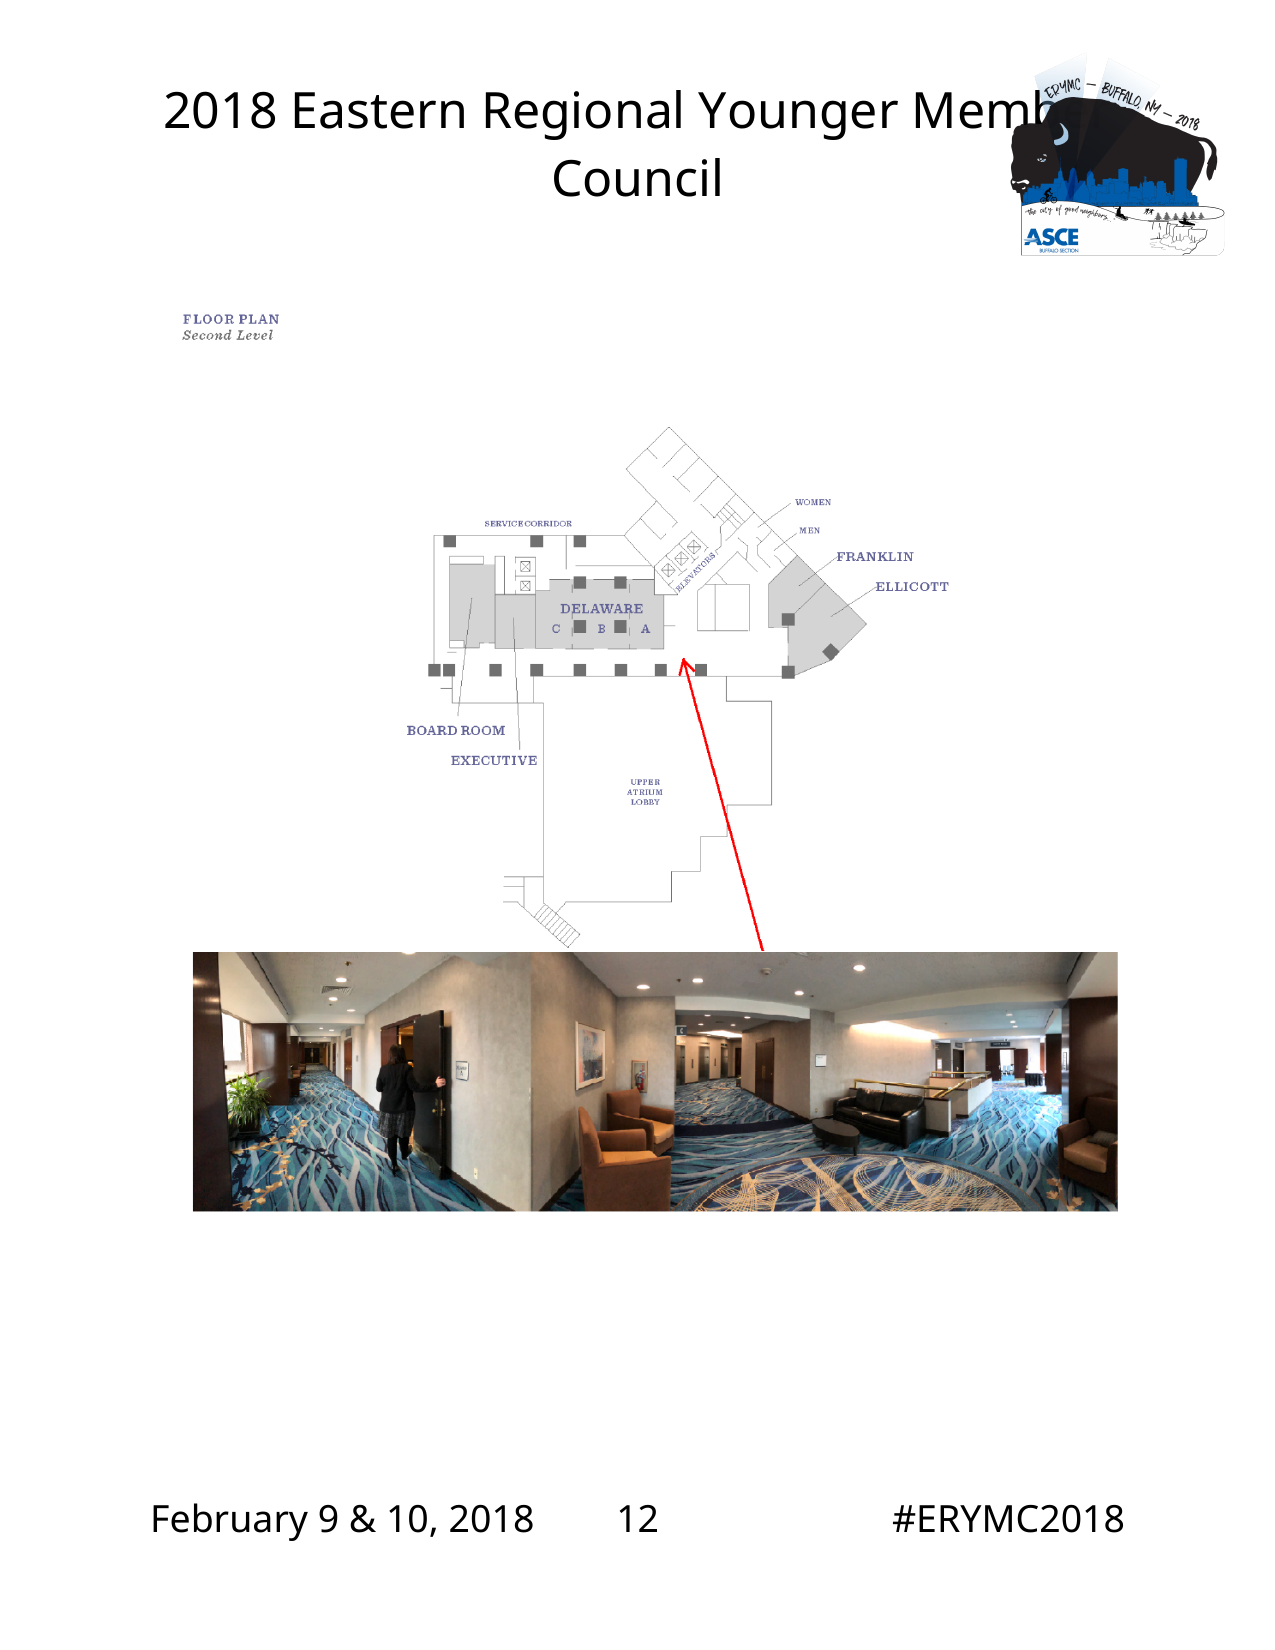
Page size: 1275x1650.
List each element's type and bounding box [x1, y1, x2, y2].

picture [150, 302, 1125, 1222]
picture [1003, 43, 1229, 259]
